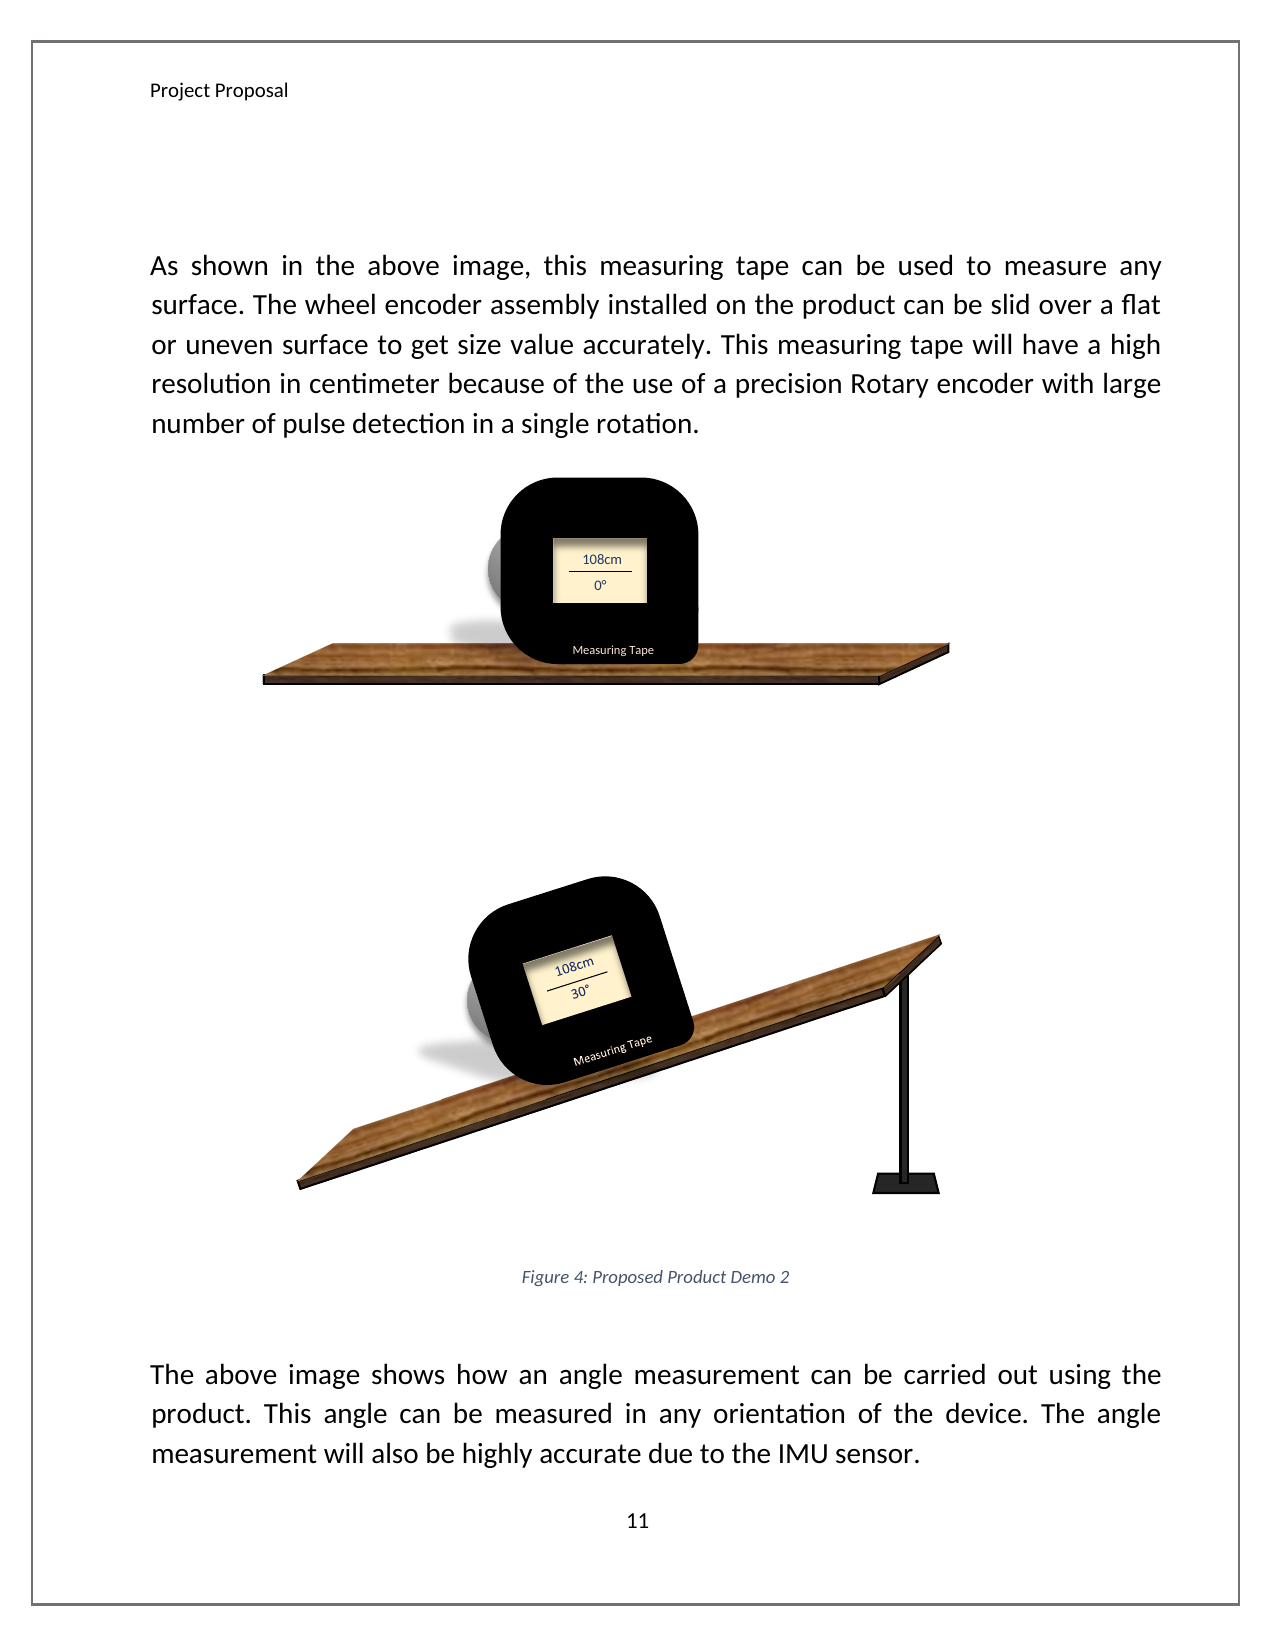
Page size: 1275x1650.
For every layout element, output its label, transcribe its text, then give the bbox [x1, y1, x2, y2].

picture [519, 503, 680, 638]
picture [557, 639, 681, 653]
picture [295, 933, 942, 1190]
text As shown in the above image, this measuring tape can be used to measure any surface. The wheel encoder assembly installed on the product can be slid over a flat or uneven surface to get size value accurately. This measuring tape will have a high resolution in centimeter because of the use of a precision Rotary encoder with large number of pulse detection in a single rotation. [150, 247, 1163, 441]
text The above image shows how an angle measurement can be carried out using the product. This angle can be measured in any orientation of the device. The angle measurement will also be highly accurate due to the IMU sensor. [150, 1356, 1163, 1471]
picture [480, 893, 671, 1069]
picture [261, 523, 951, 685]
picture [558, 1022, 678, 1071]
text Figure 4: Proposed Product Demo 2 [150, 1266, 1163, 1288]
